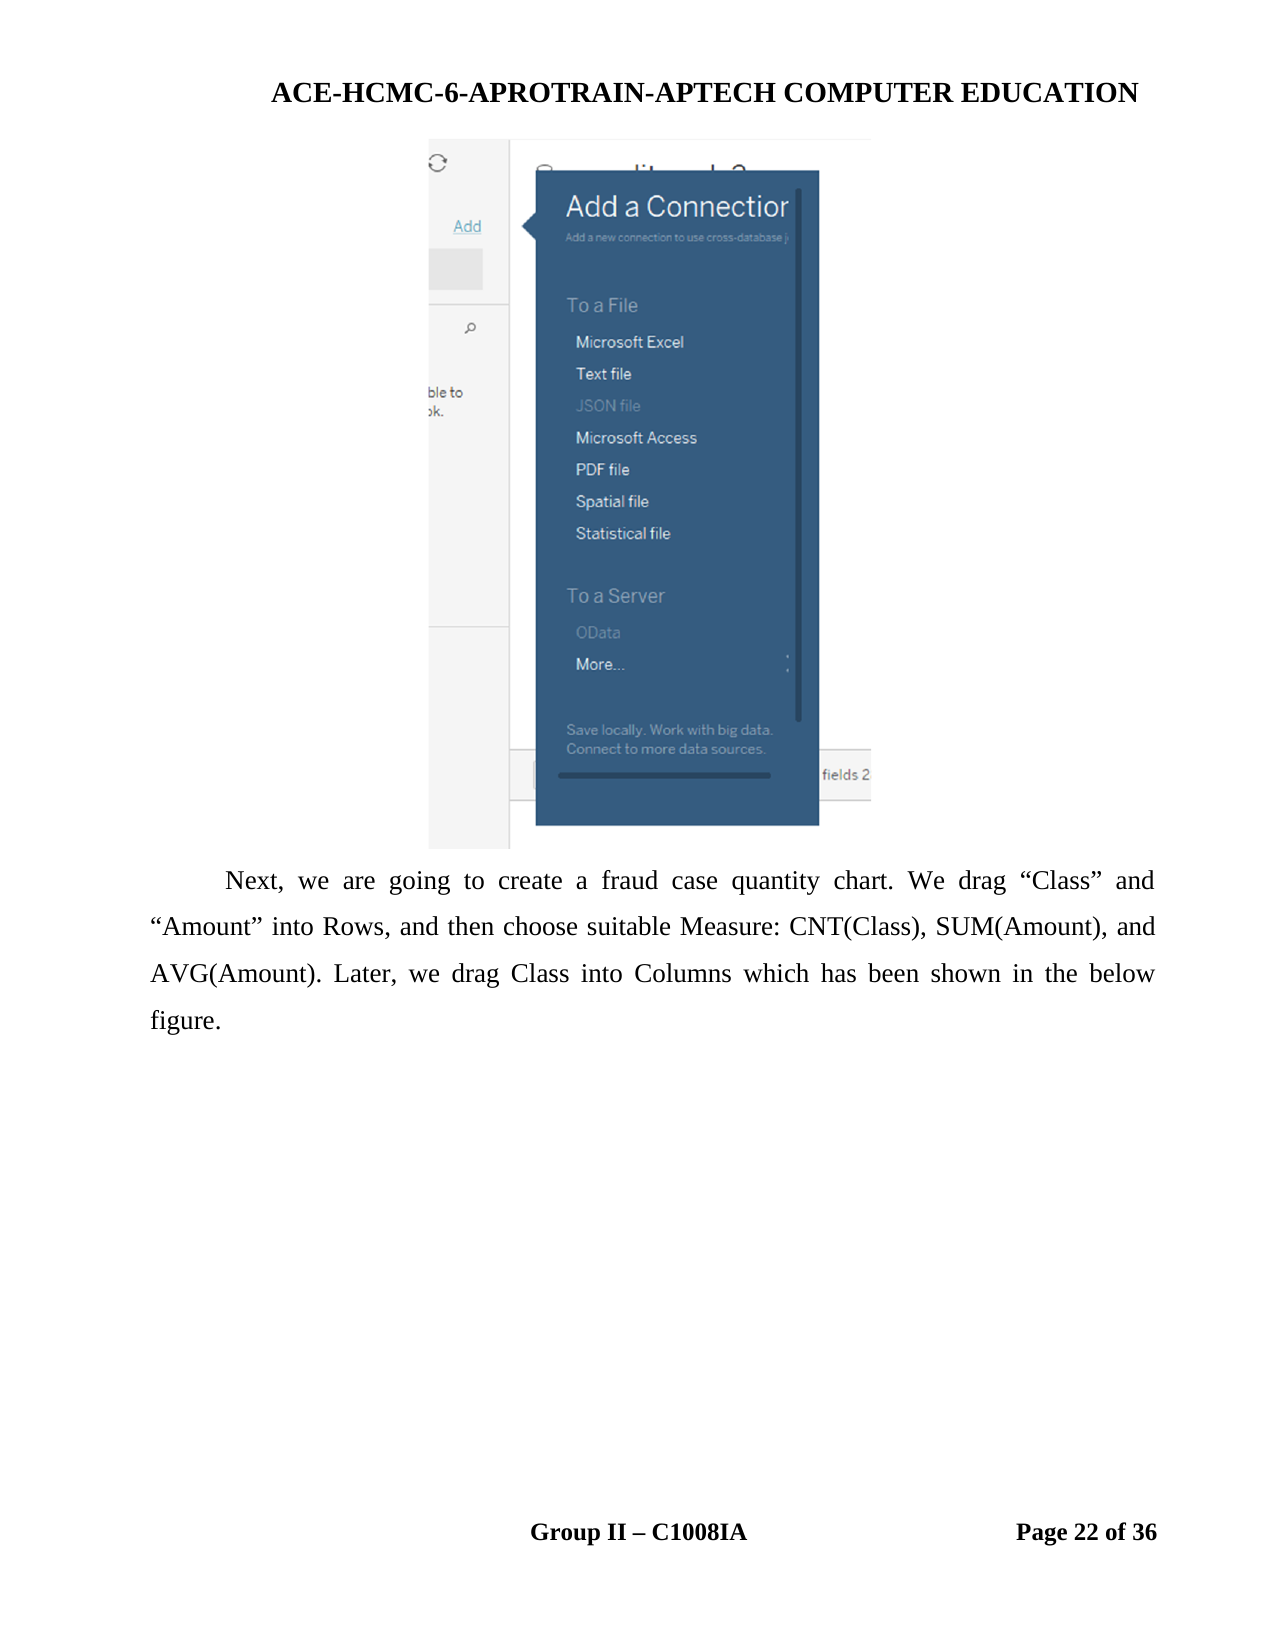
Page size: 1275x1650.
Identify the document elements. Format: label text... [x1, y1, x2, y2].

text Next, we are going to create a fraud case quantity chart. We drag “Class” and “Amount” into Rows, and then choose suitable Measure: CNT(Class), SUM(Amount), and AVG(Amount). Later, we drag Class into Columns which has been shown in the below figure. [150, 864, 1157, 1035]
picture [428, 136, 872, 849]
